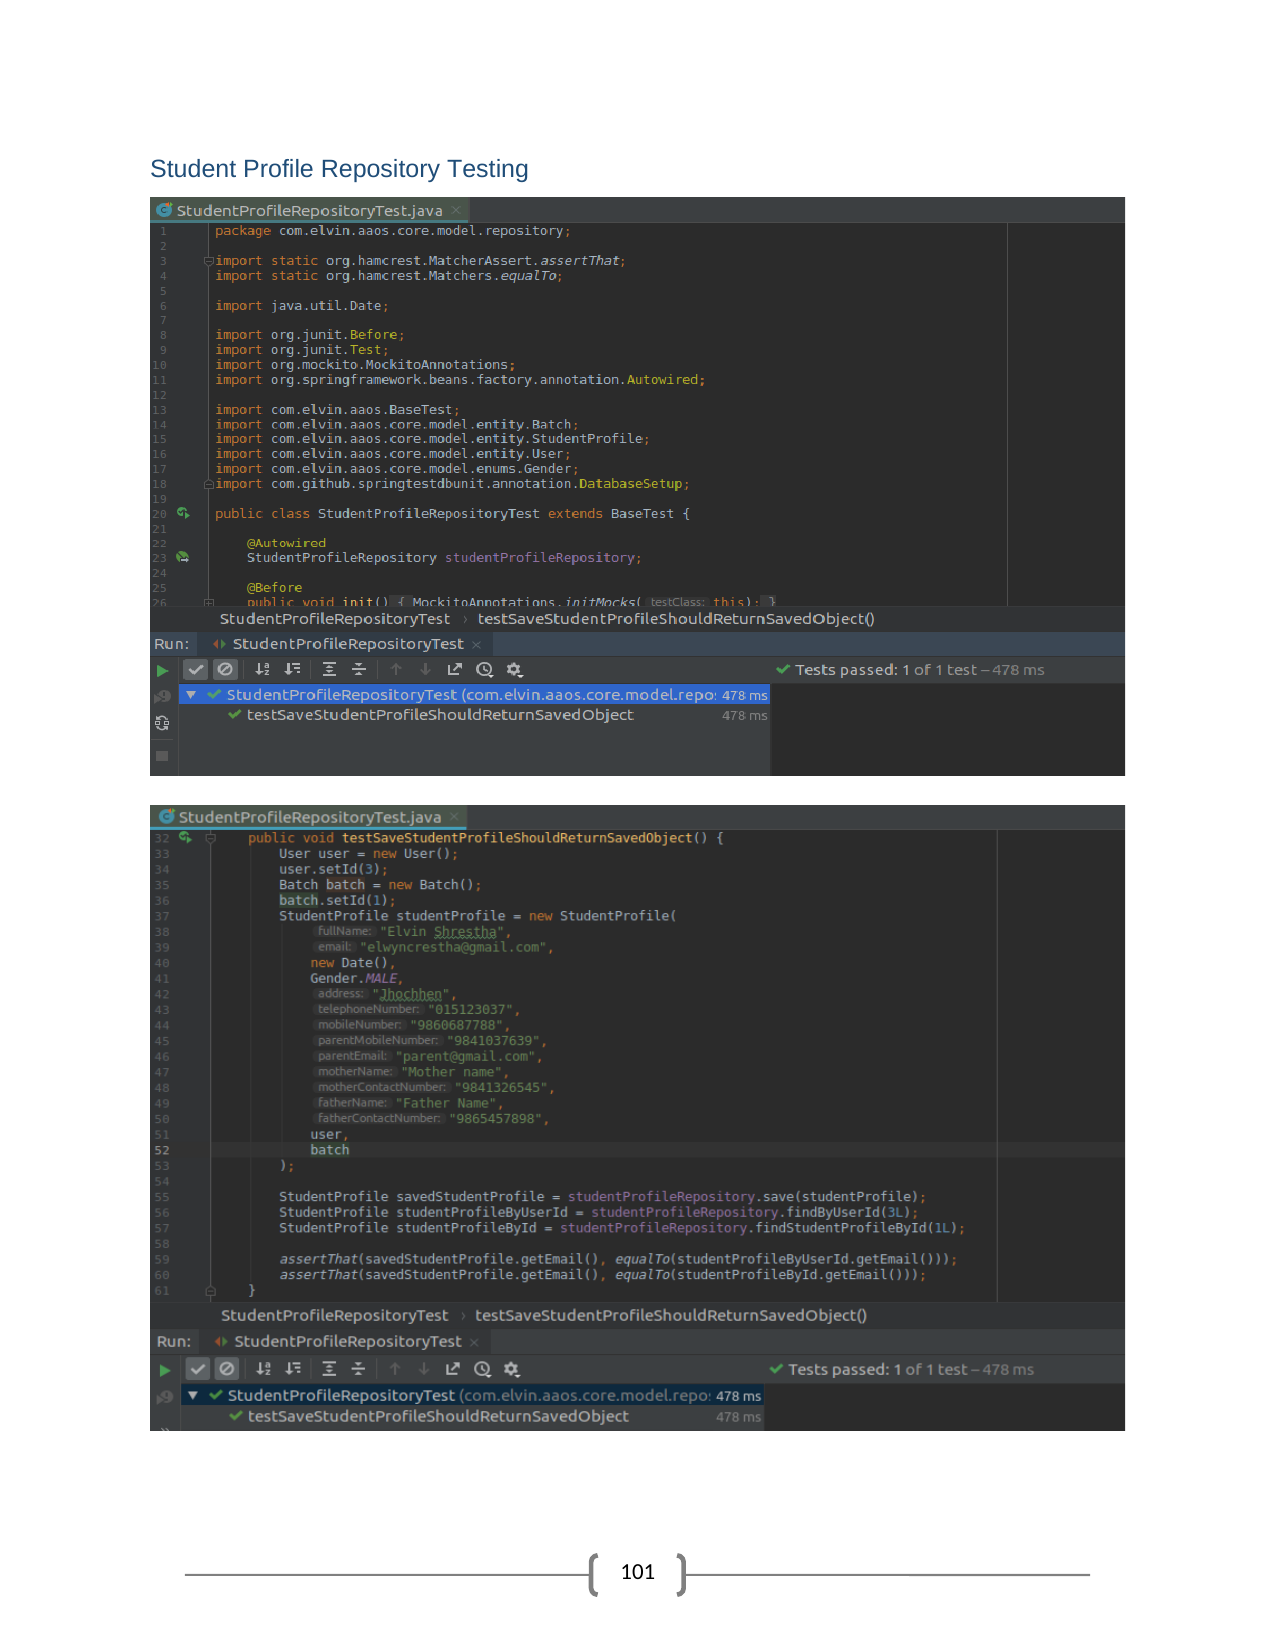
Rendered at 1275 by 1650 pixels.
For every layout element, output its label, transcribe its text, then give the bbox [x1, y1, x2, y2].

picture [150, 197, 1125, 776]
picture [150, 805, 1125, 1431]
text Student Profile Repository Testing [150, 154, 1125, 183]
